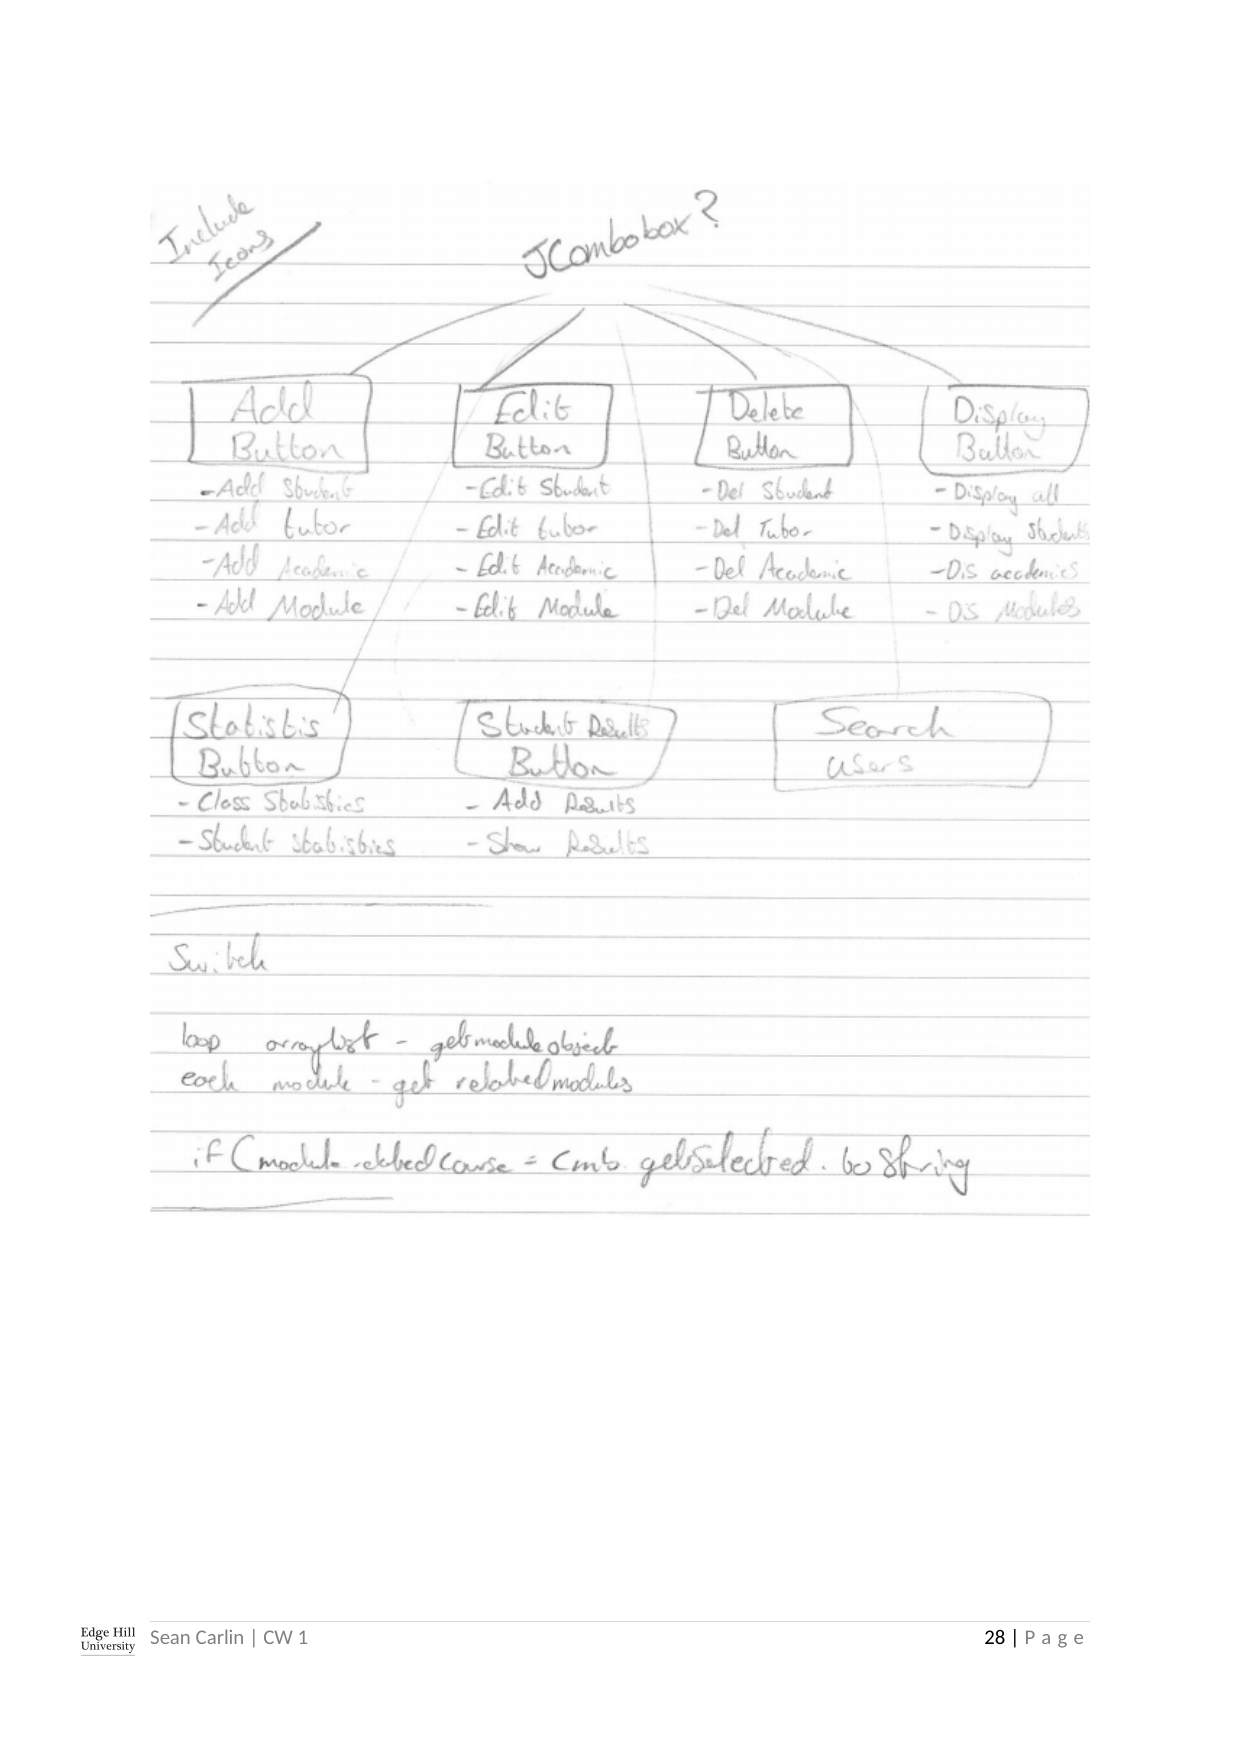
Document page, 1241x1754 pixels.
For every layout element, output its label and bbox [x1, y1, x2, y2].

picture [150, 180, 1091, 1219]
picture [78, 1626, 135, 1658]
